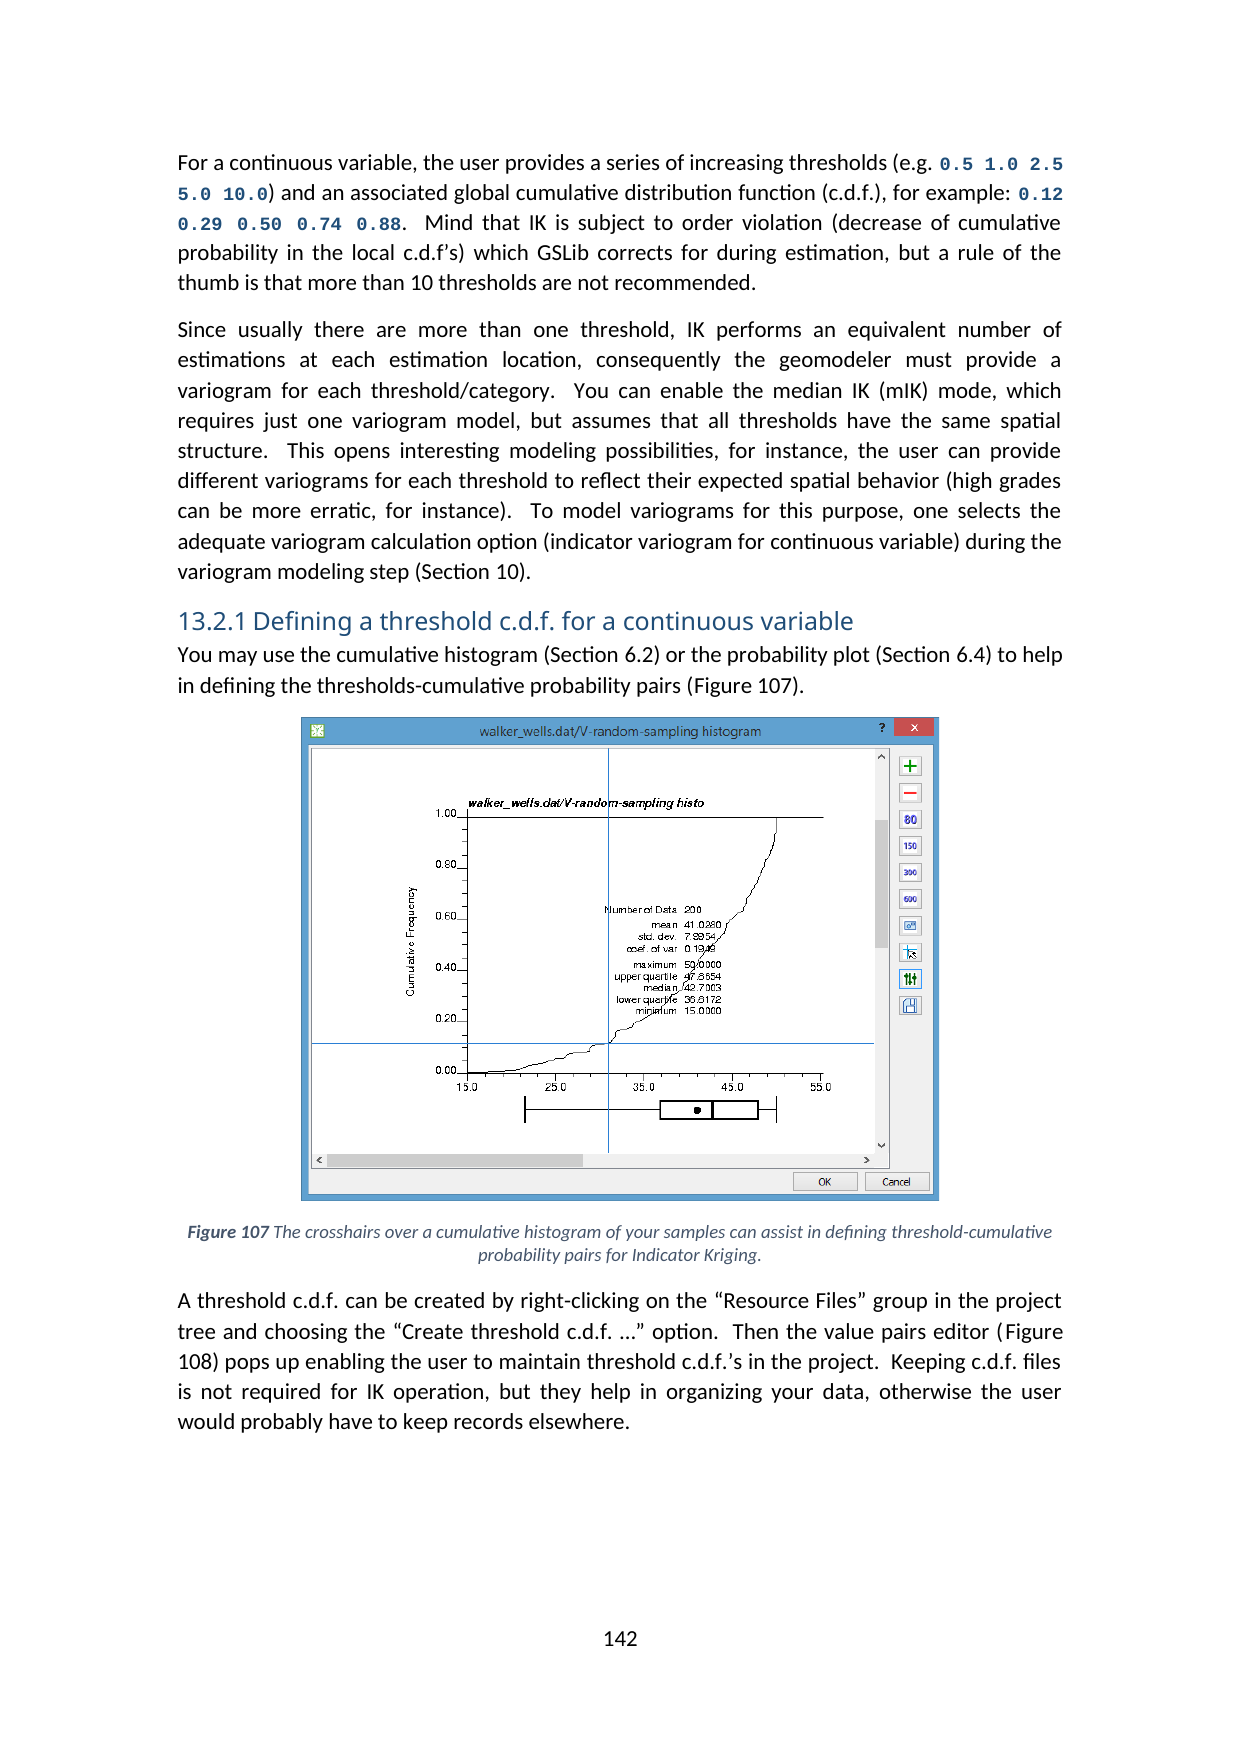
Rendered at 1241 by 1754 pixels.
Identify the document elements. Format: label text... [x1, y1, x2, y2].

text Figure 107 The crosshairs over a cumulative histogram of your samples can assist in defining threshold-cumulative probability pairs for Indicator Kriging. [177, 1220, 1063, 1266]
text For a continuous variable, the user provides a series of increasing thresholds (e.g. 0.5 1.0 2.5 5.0 10.0) and an associated global cumulative distribution function (c.d.f.), for example: 0.12 0.29 0.50 0.74 0.88. Mind that IK is subject to order violation (decrease of cumulative probability in the local c.d.f’s) which GSLib corrects for during estimation, but a rule of the thumb is that more than 10 thresholds are not recommended. [177, 148, 1063, 296]
subtitle Defining a threshold c.d.f. for a continuous variable [177, 604, 1063, 638]
text Since usually there are more than one threshold, IK performs an equivalent number of estimations at each estimation location, consequently the geomodeler must provide a variogram for each threshold/category. You can enable the median IK (mIK) mode, which requires just one variogram model, but assumes that all thresholds have the same spatial structure. This opens interesting modeling possibilities, for instance, the user can provide different variograms for each threshold to reflect their expected spatial behavior (high grades can be more erratic, for instance). To model variograms for this purpose, one selects the adequate variogram calculation option (indicator variogram for continuous variable) during the variogram modeling step (Section 10). [177, 315, 1063, 585]
text You may use the cumulative histogram (Section 6.2) or the probability plot (Section 6.4) to help in defining the thresholds-cumulative probability pairs (Figure 107). [177, 641, 1063, 699]
text A threshold c.d.f. can be created by right-clicking on the “Resource Files” group in the project tree and choosing the “Create threshold c.d.f. …” option. Then the value pairs editor (Figure 108) pops up enabling the user to maintain threshold c.d.f.’s in the project. Keeping c.d.f. files is not required for IK operation, but they help in organizing your data, otherwise the user would probably have to keep records elsewhere. [177, 1287, 1063, 1435]
picture [301, 717, 940, 1201]
